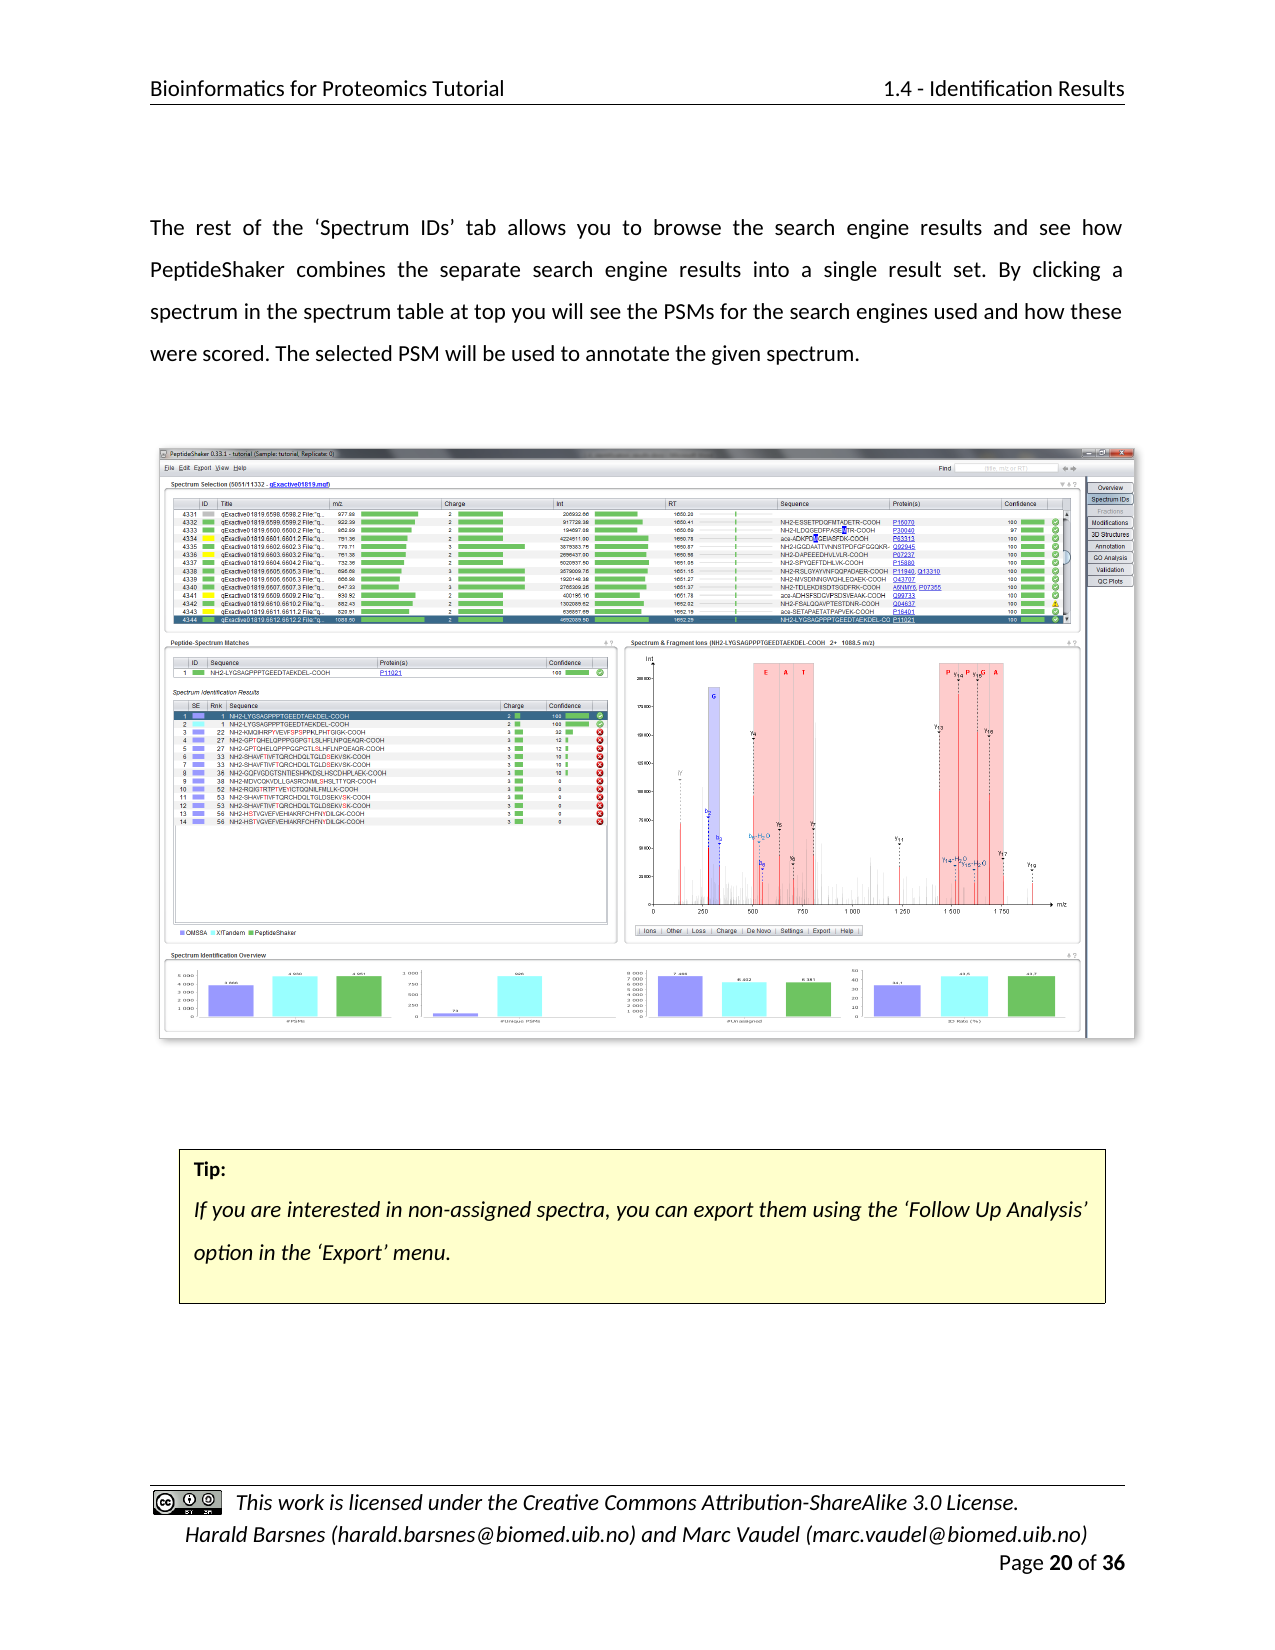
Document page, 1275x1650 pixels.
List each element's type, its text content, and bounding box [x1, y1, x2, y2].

picture [153, 1490, 222, 1515]
text The rest of the ‘Spectrum IDs’ tab allows you to browse the search engine results and see how PeptideShaker combines the separate search engine results into a single result set. By clicking a spectrum in the spectrum table at top you will see the PSMs for the search engines used and how these were scored. The selected PSM will be used to annotate the given spectrum. [150, 213, 1125, 367]
picture [160, 449, 1134, 1038]
